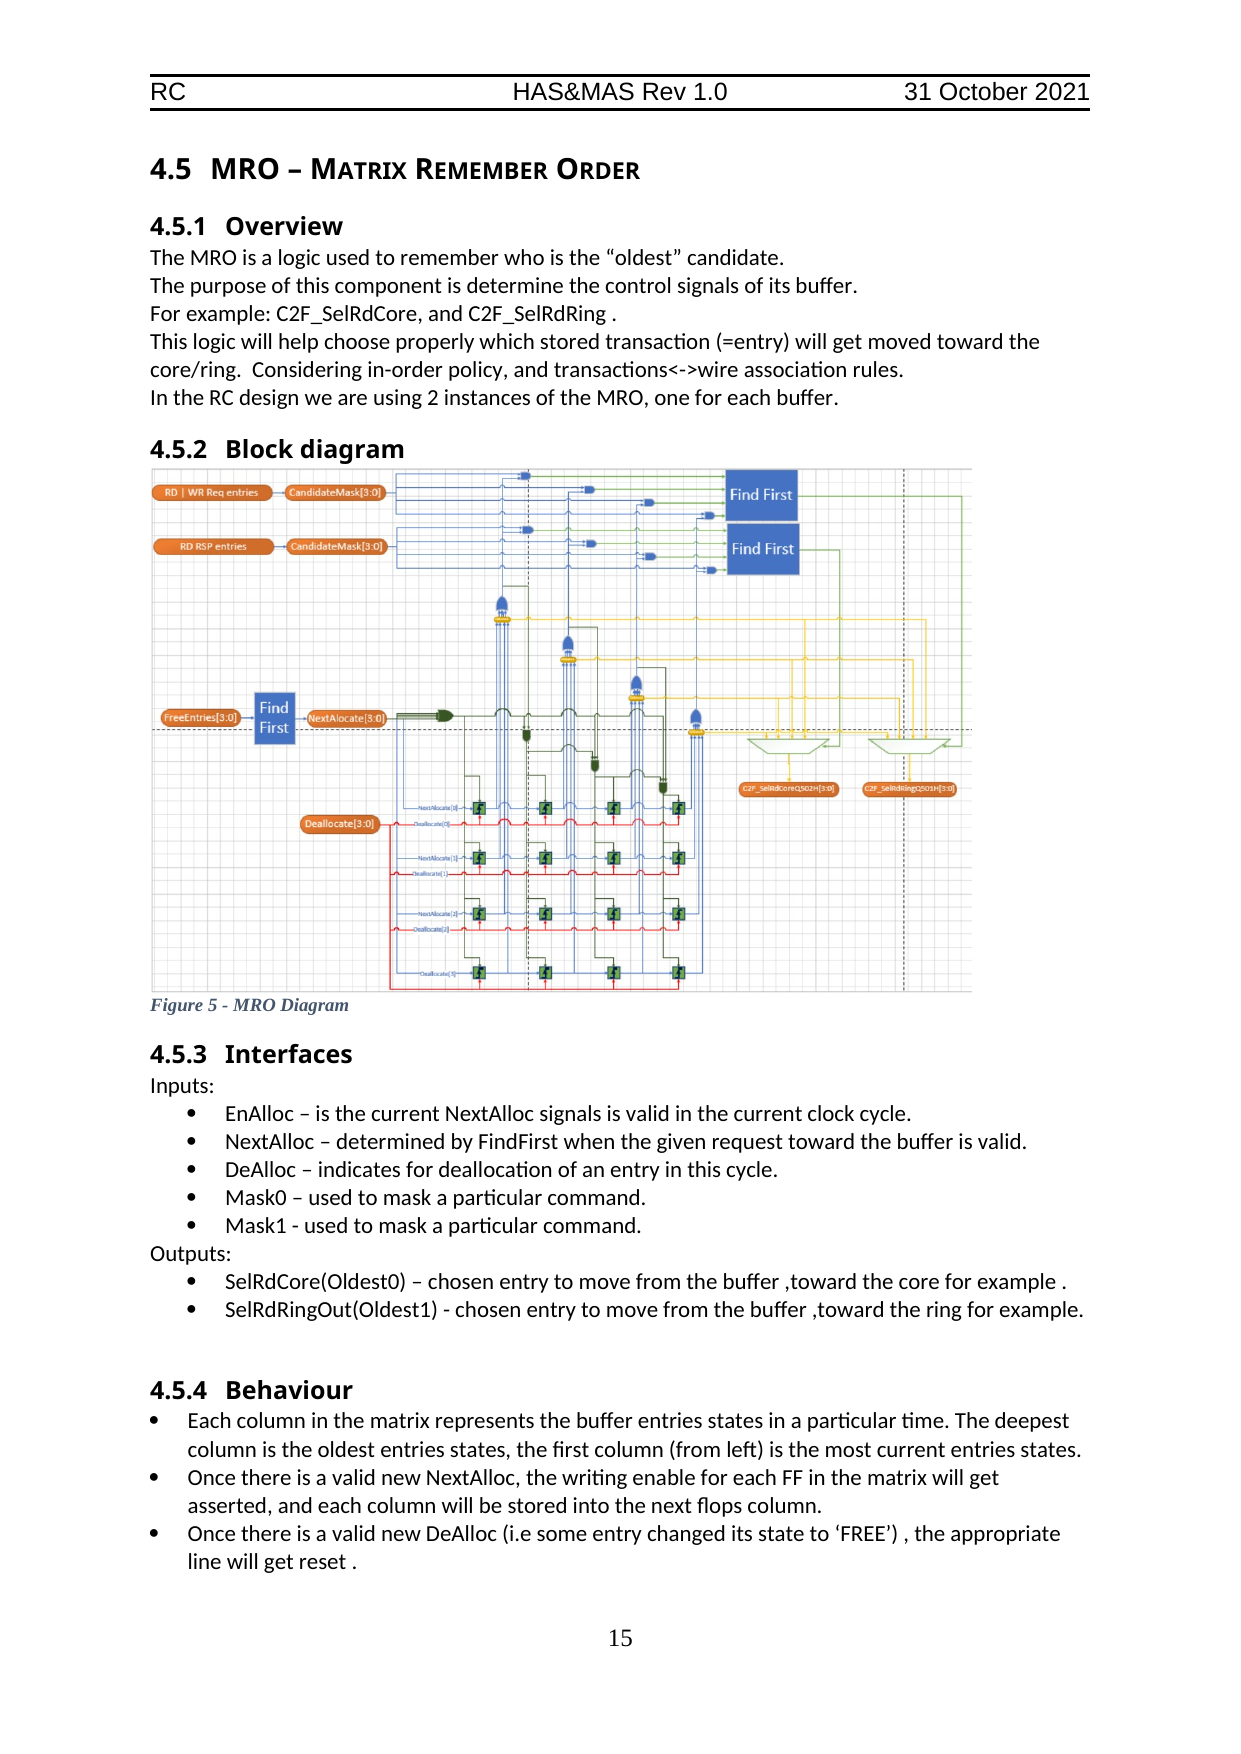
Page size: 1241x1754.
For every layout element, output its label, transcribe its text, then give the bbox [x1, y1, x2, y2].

subtitle Behaviour [150, 1373, 1090, 1407]
list NextAlloc – determined by FindFirst when the given request toward the buffer is valid. [187, 1127, 1090, 1155]
text The MRO is a logic used to remember who is the “oldest” candidate. The purpose of this component is determine the control signals of its buffer. For example: C2F_SelRdCore, and C2F_SelRdRing . This logic will help choose properly which stored transaction (=entry) will get moved toward the core/ring. Considering in-order policy, and transactions<->wire association rules. In the RC design we are using 2 instances of the MRO, one for each buffer. [150, 243, 1090, 411]
list Once there is a valid new NextAlloc, the writing enable for each FF in the matrix will get asserted, and each column will be stored into the next flops column. [150, 1463, 1090, 1519]
list Mask1 - used to mask a particular command. [187, 1211, 1090, 1239]
list Once there is a valid new DeAlloc (i.e some entry changed its state to ‘FREE’) , the appropriate line will get reset . [150, 1519, 1090, 1575]
text Inputs: [150, 1071, 1090, 1099]
text Outputs: [150, 1239, 1090, 1267]
list Mask0 – used to mask a particular command. [187, 1183, 1090, 1211]
subtitle Interfaces [150, 1037, 1090, 1071]
subtitle Block diagram [150, 432, 1090, 466]
picture [150, 466, 972, 995]
list EnAlloc – is the current NextAlloc signals is valid in the current clock cycle. [187, 1099, 1090, 1127]
list DeAlloc – indicates for deallocation of an entry in this cycle. [187, 1155, 1090, 1183]
list SelRdCore(Oldest0) – chosen entry to move from the buffer ,toward the core for example . [187, 1267, 1090, 1295]
subtitle Overview [150, 209, 1090, 243]
text Figure 5 - MRO Diagram [150, 994, 1090, 1016]
subtitle MRO – Matrix Remember Order [150, 148, 1090, 188]
list SelRdRingOut(Oldest1) - chosen entry to move from the buffer ,toward the ring for example. [187, 1295, 1090, 1323]
list Each column in the matrix represents the buffer entries states in a particular time. The deepest column is the oldest entries states, the first column (from left) is the most current entries states. [150, 1407, 1090, 1463]
